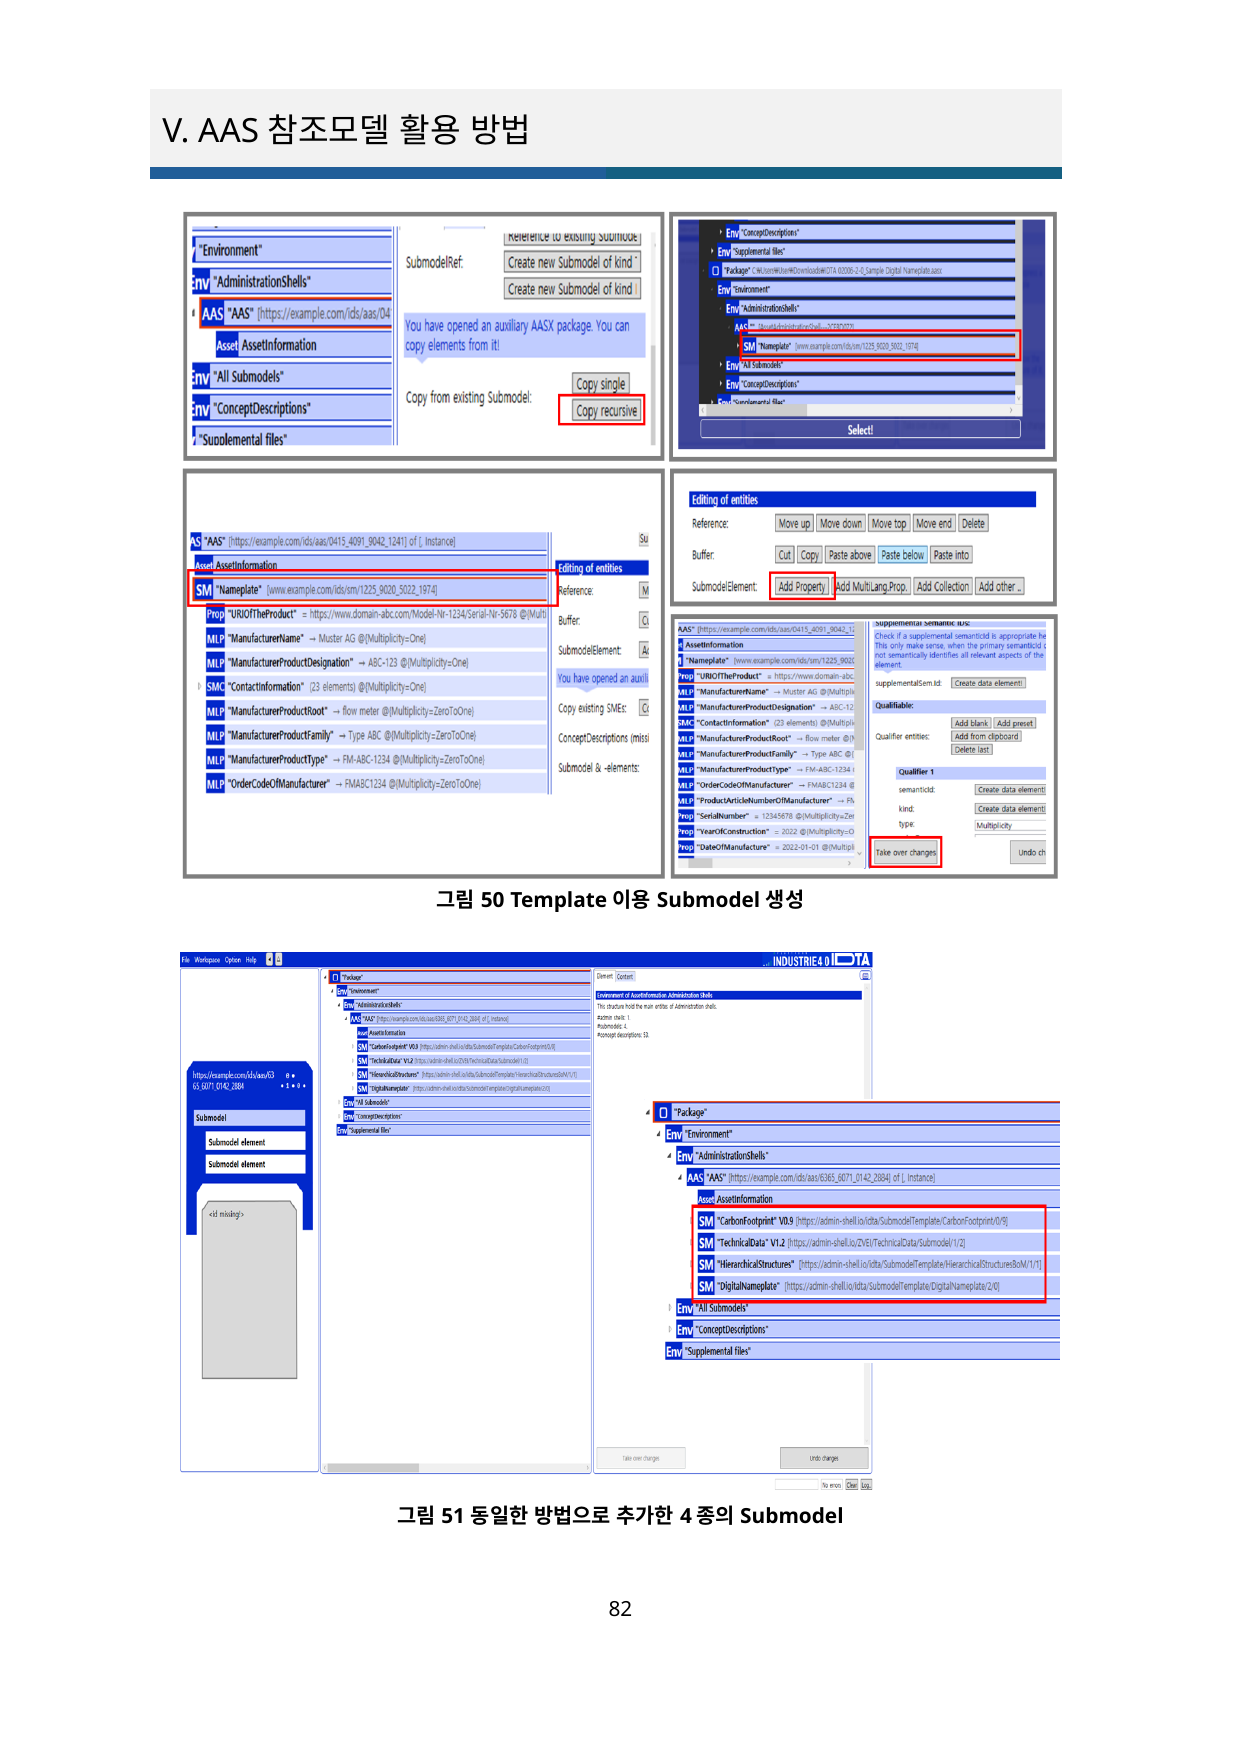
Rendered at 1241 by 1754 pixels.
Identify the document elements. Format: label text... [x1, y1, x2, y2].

picture [176, 941, 1064, 1500]
picture [178, 207, 1062, 883]
